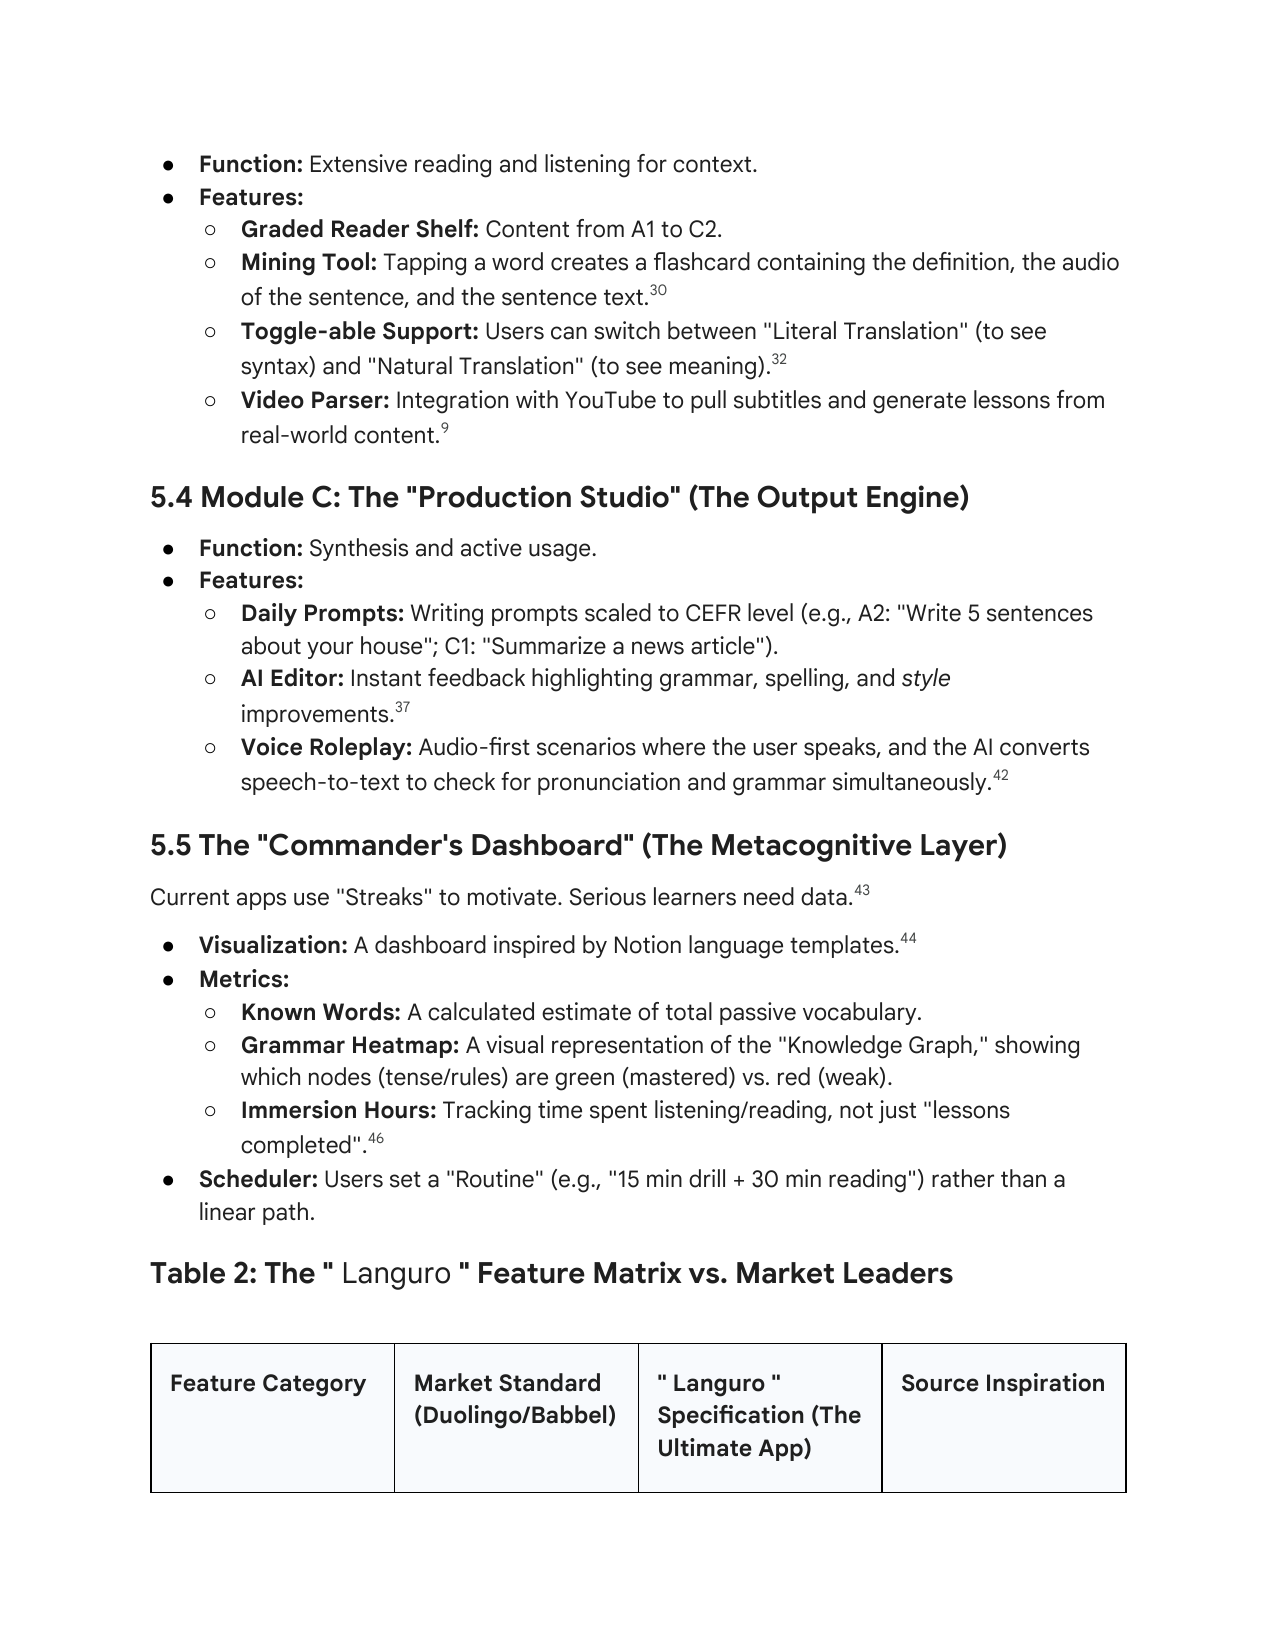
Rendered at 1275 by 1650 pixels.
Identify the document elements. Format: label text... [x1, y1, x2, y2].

list Voice Roleplay: Audio-first scenarios where the user speaks, and the AI converts speech-to-text to check for pronunciation and grammar simultaneously.42 [203, 733, 1125, 798]
table_header Feature Category [152, 1344, 394, 1492]
list Metrics: [161, 966, 1125, 994]
list Immersion Hours: Tracking time spent listening/reading, not just "lessons completed".46 [203, 1096, 1125, 1161]
list Function: Extensive reading and listening for context. [161, 150, 1125, 179]
list Mining Tool: Tapping a word creates a flashcard containing the definition, the audio of the sentence, and the sentence text.30 [203, 248, 1125, 313]
table_header " Languro " Specification (The Ultimate App) [639, 1344, 881, 1492]
list Scheduler: Users set a "Routine" (e.g., "15 min drill + 30 min reading") rather than a linear path. [161, 1165, 1125, 1227]
subtitle Table 2: The " Languro " Feature Matrix vs. Market Leaders [150, 1256, 1125, 1292]
table_header Market Standard (Duolingo/Babbel) [395, 1344, 638, 1492]
list Toggle-able Support: Users can switch between "Literal Translation" (to see syntax) and "Natural Translation" (to see meaning).32 [203, 317, 1125, 381]
list Visualization: A dashboard inspired by Notion language templates.44 [161, 930, 1125, 961]
list Features: [161, 183, 1125, 211]
subtitle 5.4 Module C: The "Production Studio" (The Output Engine) [150, 480, 1125, 516]
list Function: Synthesis and active usage. [161, 534, 1125, 563]
list Video Parser: Integration with YouTube to pull subtitles and generate lessons from real-world content.9 [203, 386, 1125, 450]
subtitle 5.5 The "Commander's Dashboard" (The Metacognitive Layer) [150, 827, 1125, 864]
list Graded Reader Shelf: Content from A1 to C2. [203, 215, 1125, 244]
list Daily Prompts: Writing prompts scaled to CEFR level (e.g., A2: "Write 5 sentences about your house"; C1: "Summarize a news article"). [203, 599, 1125, 661]
list Grammar Heatmap: A visual representation of the "Knowledge Graph," showing which nodes (tense/rules) are green (mastered) vs. red (weak). [203, 1031, 1125, 1092]
list AI Editor: Instant feedback highlighting grammar, spelling, and style improvements.37 [203, 665, 1125, 729]
list Known Words: A calculated estimate of total passive vocabulary. [203, 998, 1125, 1027]
table_header Source Inspiration [883, 1344, 1125, 1492]
list Features: [161, 567, 1125, 595]
text Current apps use "Streaks" to motivate. Serious learners need data.43 [150, 882, 1125, 913]
